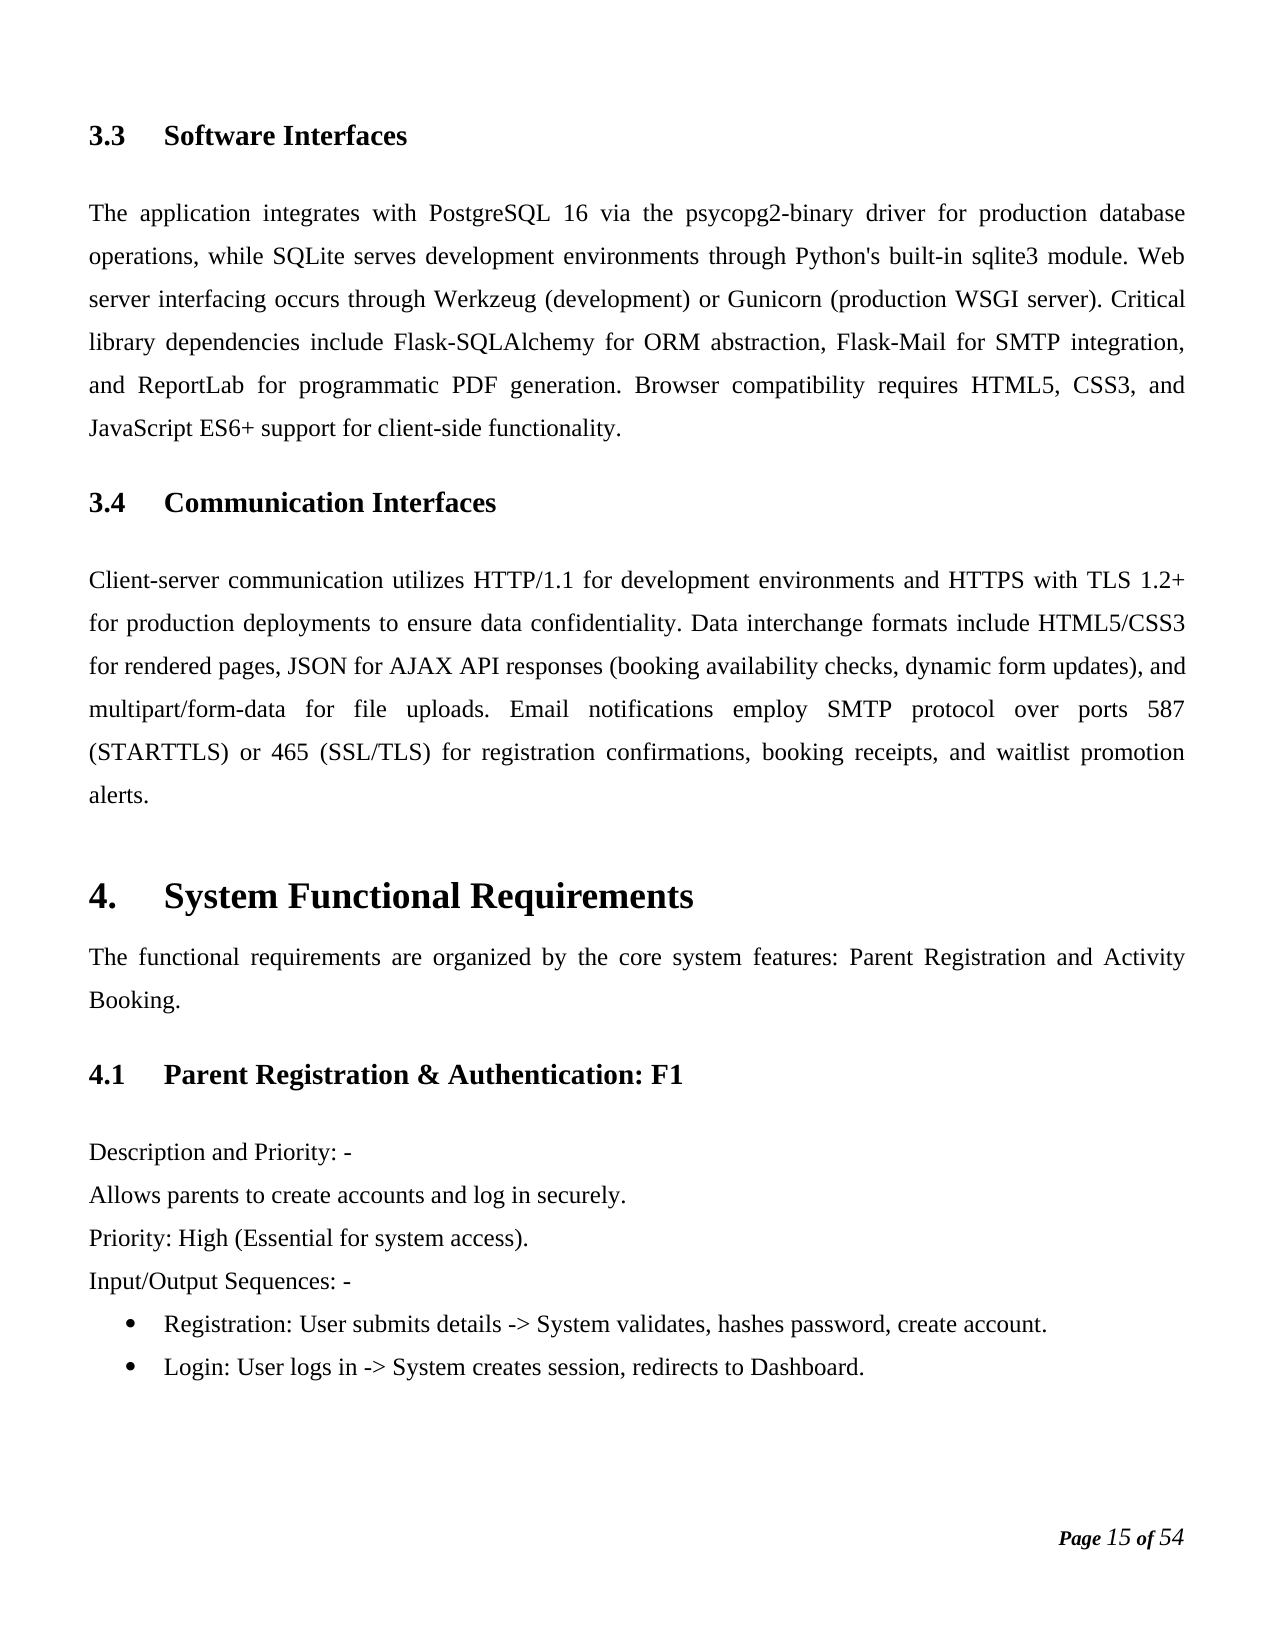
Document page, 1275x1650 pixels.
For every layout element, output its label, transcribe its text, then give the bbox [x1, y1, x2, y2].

subtitle Parent Registration & Authentication: F1 [89, 1057, 1186, 1091]
list Allows parents to create accounts and log in securely. [89, 1180, 1186, 1209]
text The functional requirements are organized by the core system features: Parent Registration and Activity Booking. [89, 942, 1186, 1014]
subtitle Software Interfaces [89, 118, 1186, 152]
list Input/Output Sequences: - [89, 1266, 1186, 1295]
list Registration: User submits details -> System validates, hashes password, create account. [126, 1309, 1186, 1338]
list Description and Priority: - [89, 1137, 1186, 1166]
list Login: User logs in -> System creates session, redirects to Dashboard. [126, 1352, 1186, 1381]
text The application integrates with PostgreSQL 16 via the psycopg2-binary driver for production database operations, while SQLite serves development environments through Python's built-in sqlite3 module. Web server interfacing occurs through Werkzeug (development) or Gunicorn (production WSGI server). Critical library dependencies include Flask-SQLAlchemy for ORM abstraction, Flask-Mail for SMTP integration, and ReportLab for programmatic PDF generation. Browser compatibility requires HTML5, CSS3, and JavaScript ES6+ support for client-side functionality. [89, 198, 1186, 442]
text Client-server communication utilizes HTTP/1.1 for development environments and HTTPS with TLS 1.2+ for production deployments to ensure data confidentiality. Data interchange formats include HTML5/CSS3 for rendered pages, JSON for AJAX API responses (booking availability checks, dynamic form updates), and multipart/form-data for file uploads. Email notifications employ SMTP protocol over ports 587 (STARTTLS) or 465 (SSL/TLS) for registration confirmations, booking receipts, and waitlist promotion alerts. [89, 565, 1186, 809]
subtitle Communication Interfaces [89, 486, 1186, 519]
subtitle System Functional Requirements [89, 874, 1186, 917]
list Priority: High (Essential for system access). [89, 1223, 1186, 1252]
